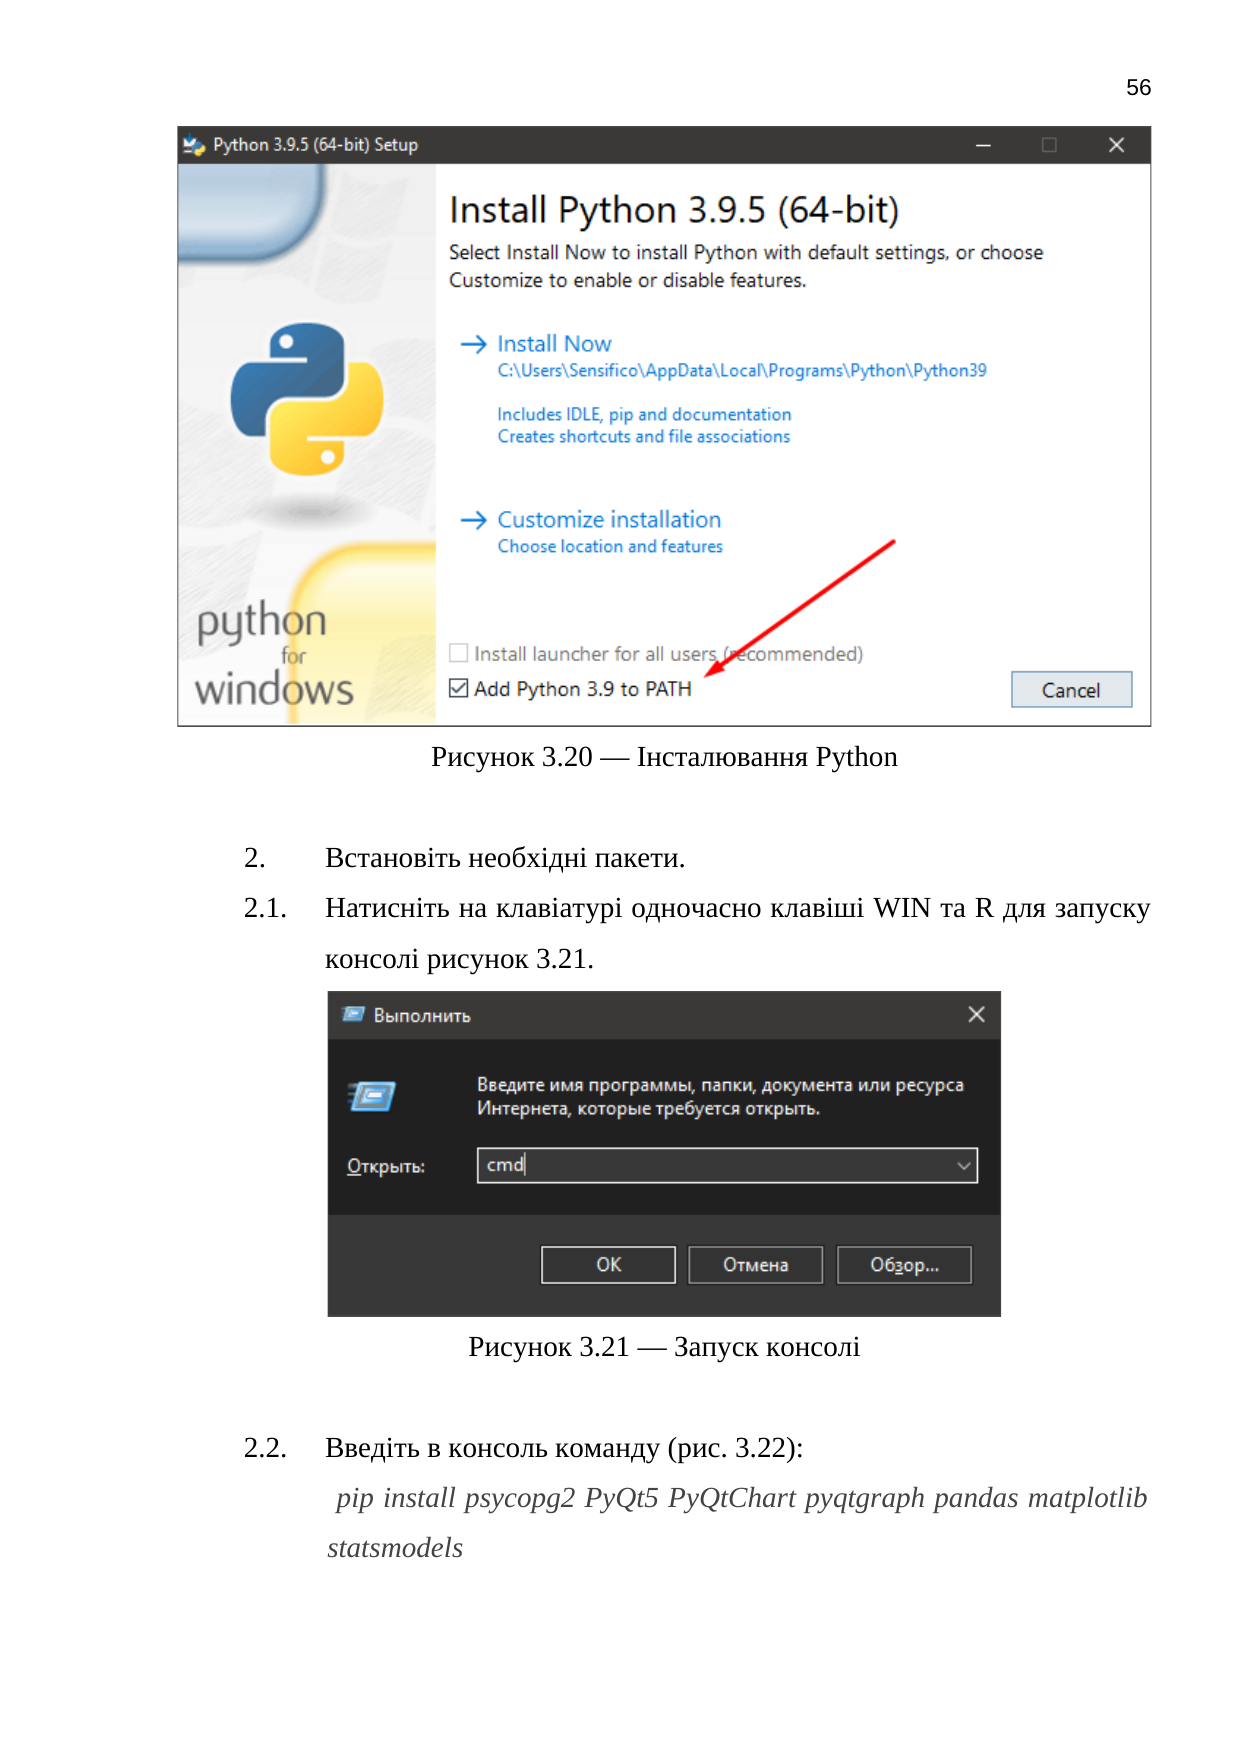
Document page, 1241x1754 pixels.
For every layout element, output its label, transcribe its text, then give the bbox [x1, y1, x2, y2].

list Натисніть на клавіатурі одночасно клавіші WIN та R для запуску консолі рисунок 3.21. [287, 891, 1152, 974]
list Встановіть необхідні пакети. [266, 840, 1152, 874]
text Рисунок 3.21 — Запуск консолі [177, 1329, 1152, 1363]
picture [177, 126, 1152, 727]
picture [327, 991, 1002, 1317]
text Рисунок 3.20 — Інсталювання Python [177, 739, 1152, 773]
text pip install psycopg2 PyQt5 PyQtChart pyqtgraph pandas matplotlib statsmodels [327, 1480, 1152, 1564]
list Введіть в консоль команду (рис. 3.22): [287, 1430, 1152, 1463]
